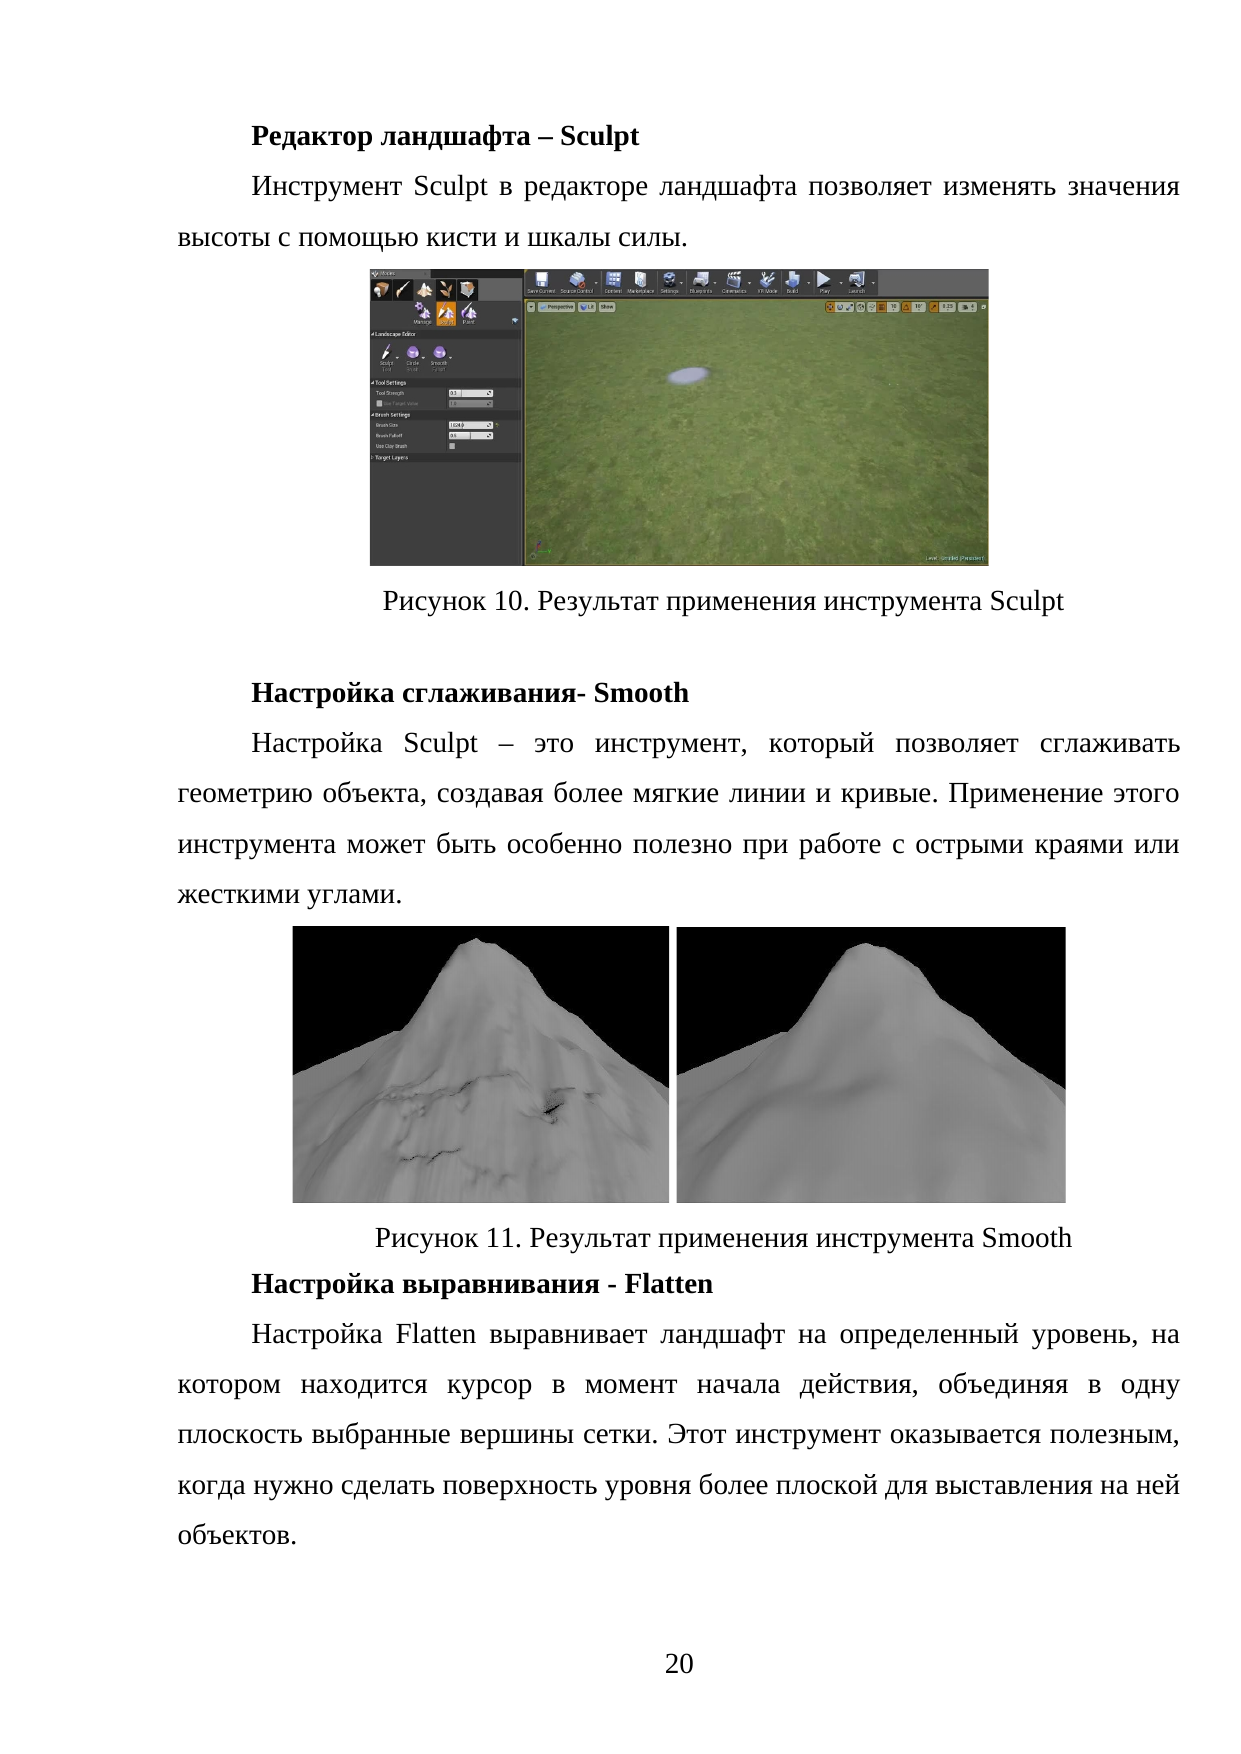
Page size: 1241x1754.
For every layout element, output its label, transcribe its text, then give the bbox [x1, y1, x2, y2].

text Рисунок 10. Результат применения инструмента Sculpt [177, 583, 1181, 616]
text Настройка Sculpt – это инструмент, который позволяет сглаживать геометрию объекта, создавая более мягкие линии и кривые. Применение этого инструмента может быть особенно полезно при работе с острыми краями или жесткими углами. [177, 725, 1181, 909]
picture [676, 927, 1066, 1203]
text Настройка сглаживания- Smooth [177, 675, 1181, 708]
picture [369, 269, 989, 566]
text Настройка Flatten выравнивает ландшафт на определенный уровень, на котором находится курсор в момент начала действия, объединяя в одну плоскость выбранные вершины сетки. Этот инструмент оказывается полезным, когда нужно сделать поверхность уровня более плоской для выставления на ней объектов. [177, 1316, 1181, 1551]
picture [292, 926, 670, 1203]
text Настройка выравнивания - Flatten [177, 1266, 1181, 1299]
text Рисунок 11. Результат применения инструмента Smooth [177, 1220, 1181, 1253]
text Инструмент Sculpt в редакторе ландшафта позволяет изменять значения высоты с помощью кисти и шкалы силы. [177, 168, 1181, 252]
text Редактор ландшафта – Sculpt [177, 118, 1181, 152]
